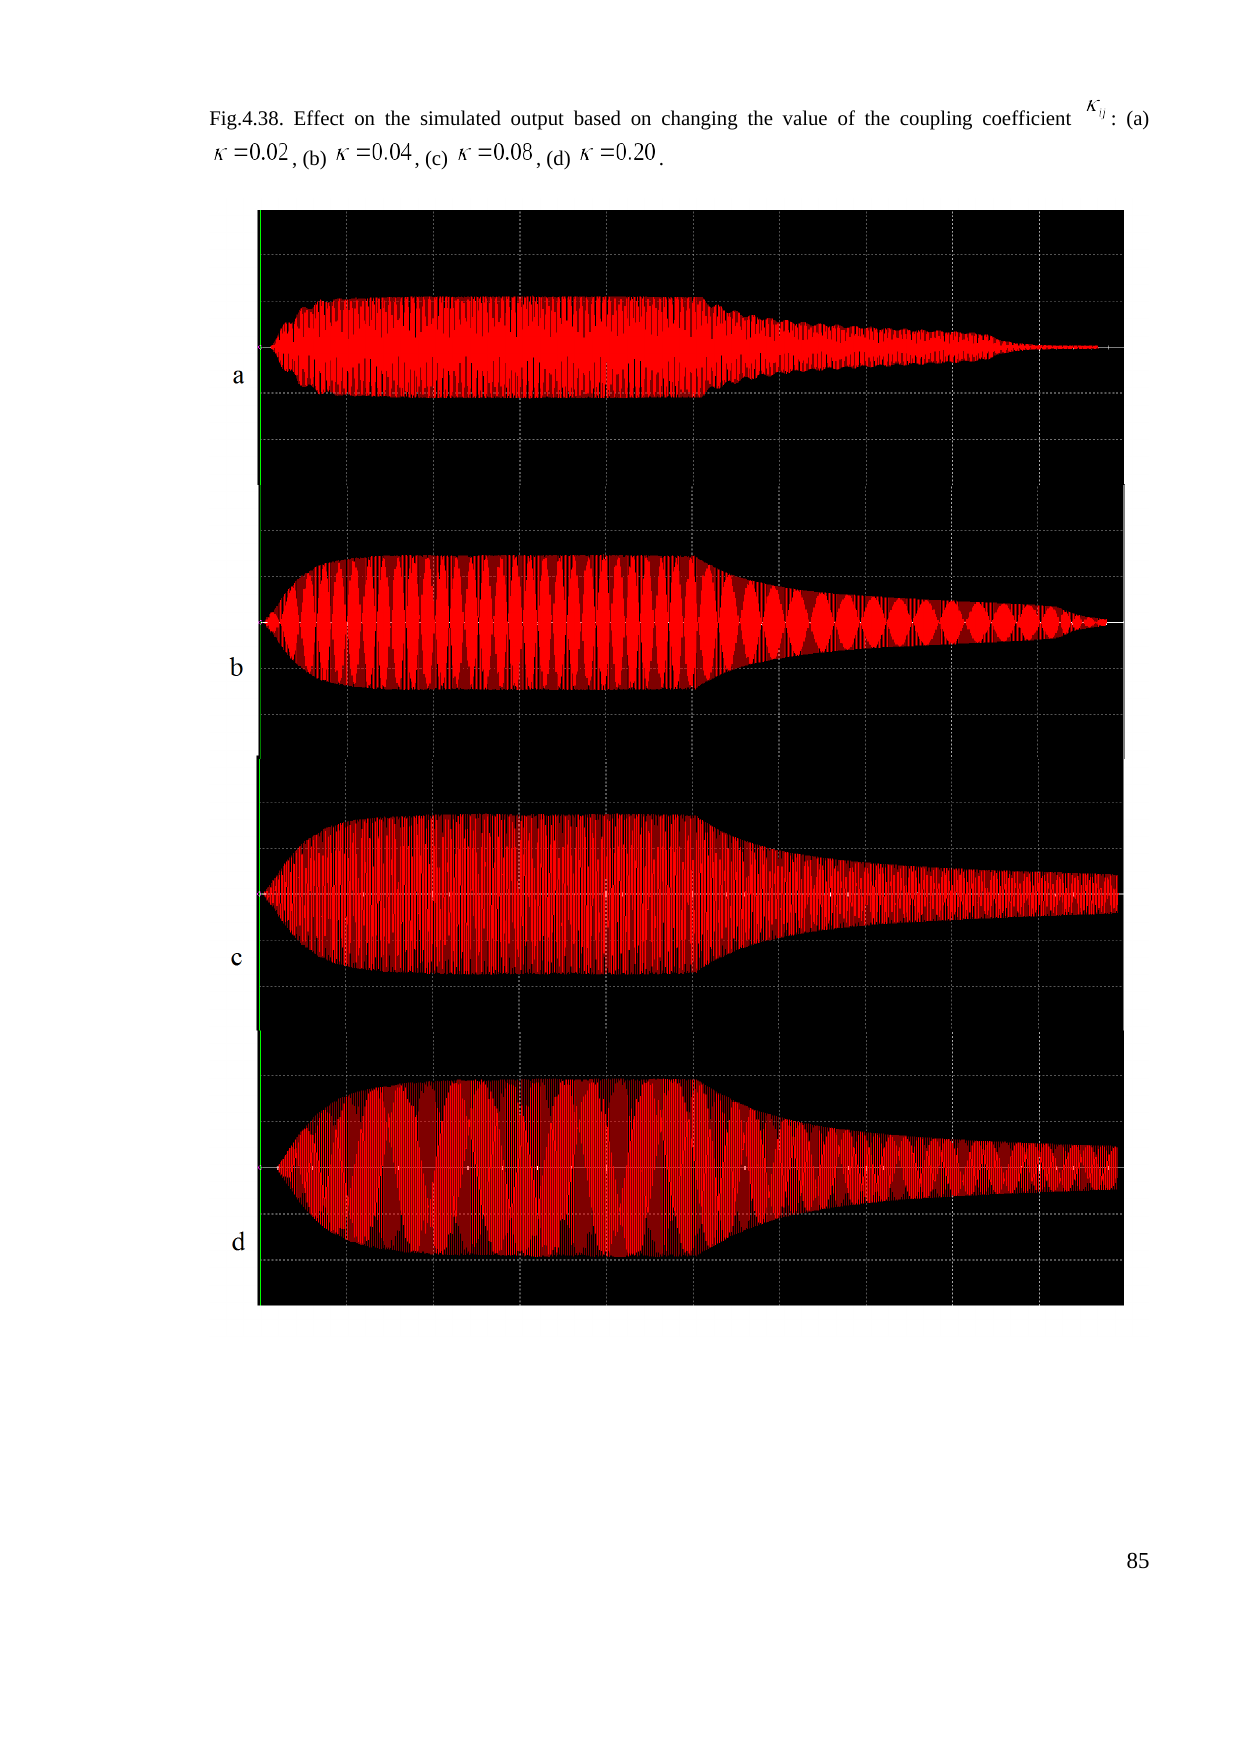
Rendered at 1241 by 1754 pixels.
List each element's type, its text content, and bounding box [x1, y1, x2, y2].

picture [209, 198, 1150, 1337]
